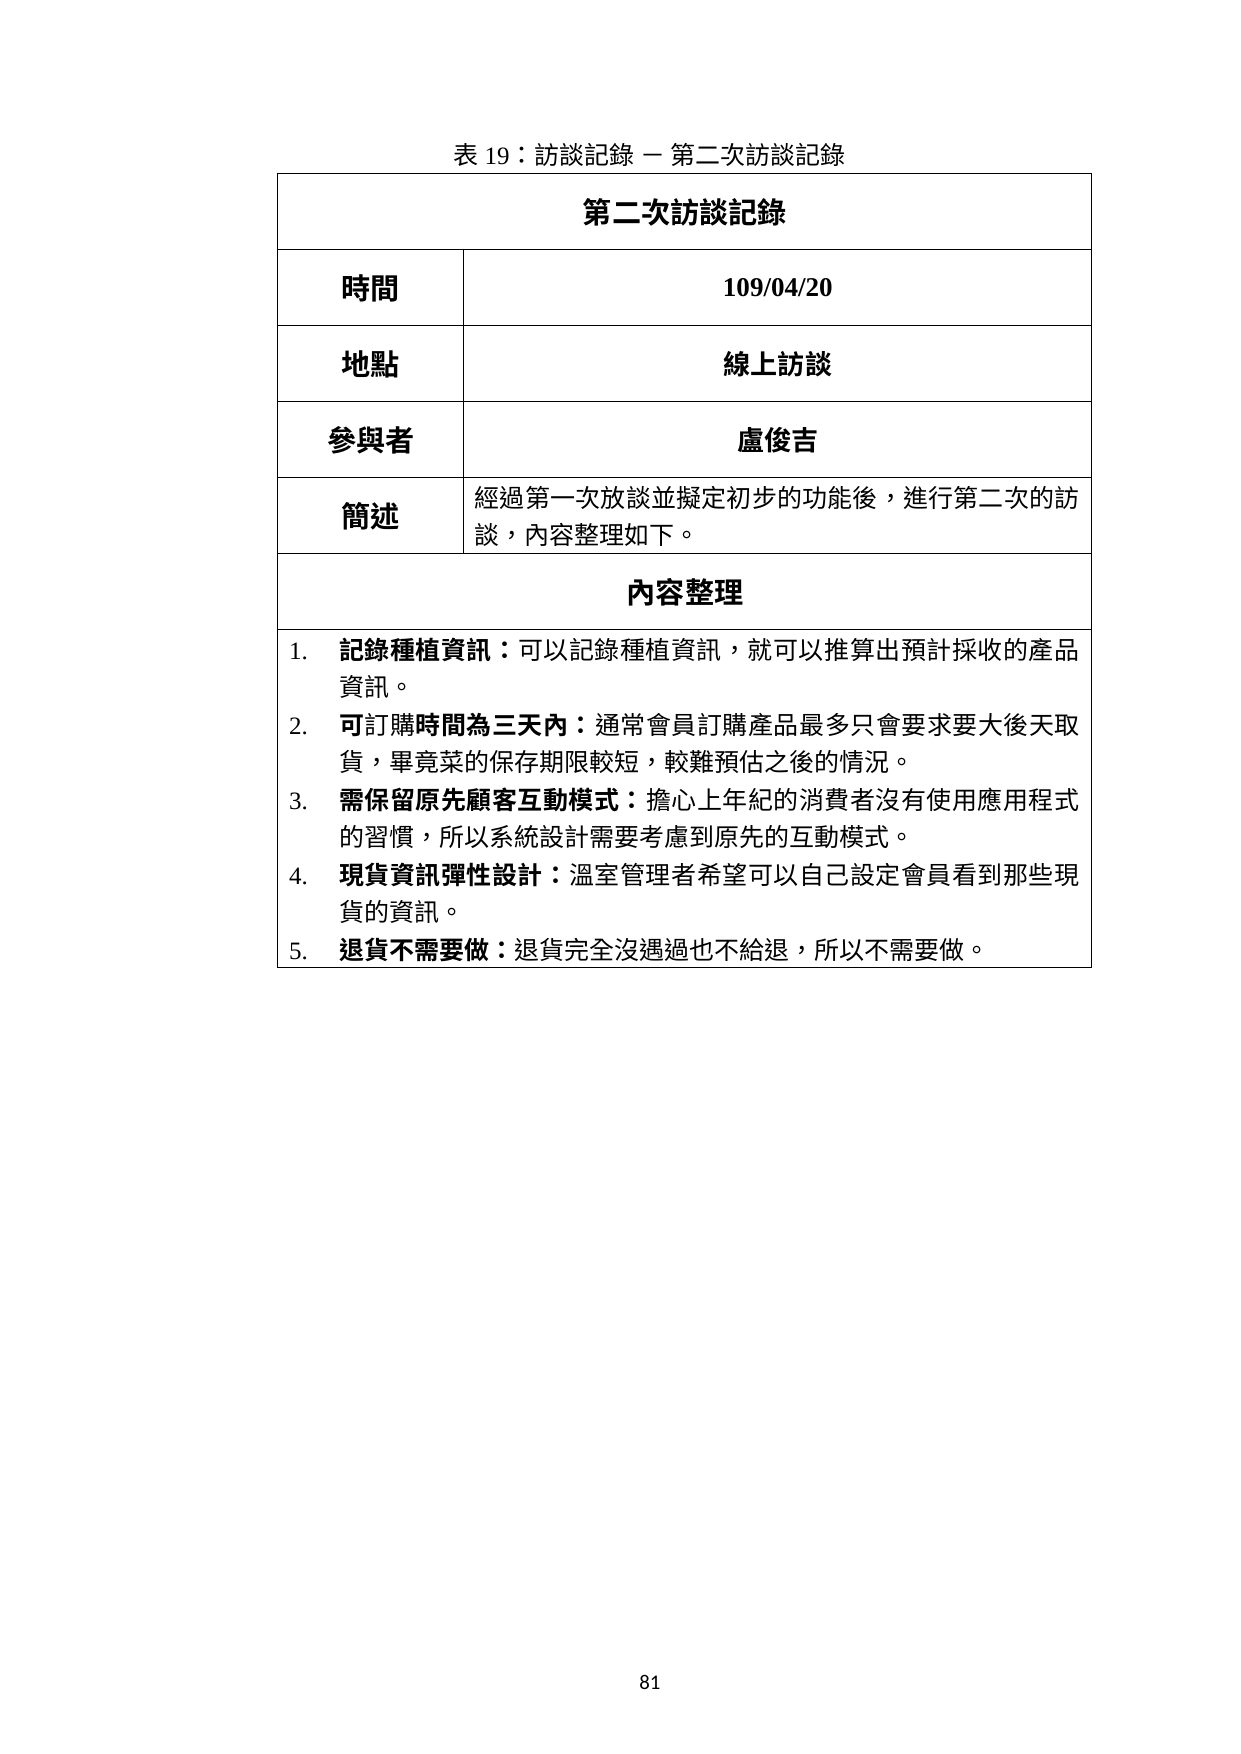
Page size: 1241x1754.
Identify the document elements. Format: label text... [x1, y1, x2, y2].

table_cell 線上訪談 [464, 326, 1091, 401]
table_cell 內容整理 [278, 554, 1091, 629]
table_cell 109/04/20 [464, 250, 1091, 324]
table_cell 時間 [278, 250, 463, 324]
table_cell 經過第一次放談並擬定初步的功能後，進行第二次的訪談，內容整理如下。 [464, 478, 1091, 553]
table_cell 盧俊吉 [464, 402, 1091, 477]
table_cell 參與者 [278, 402, 463, 477]
table_cell 簡述 [278, 478, 463, 553]
table_cell 地點 [278, 326, 463, 401]
text 表 19：訪談記錄 － 第二次訪談記錄 [177, 135, 1122, 172]
table_cell 記錄種植資訊：可以記錄種植資訊，就可以推算出預計採收的產品資訊。 可訂購時間為三天內：通常會員訂購產品最多只會要求要大後天取貨，畢竟菜的保存期限較短，較難預估之後的情況。 需保留原先顧客互動模式：擔心上年紀的消費者沒有使用應用程式的習慣，所以系統設計需要考慮到原先的互動模式。 現貨資訊彈性設計：溫室管理者希望可以自己設定會員看到那些現貨的資訊。 退貨不需要做：退貨完全沒遇過也不給退，所以不需要做。 [278, 630, 1091, 967]
table_header 第二次訪談記錄 [278, 174, 1091, 248]
